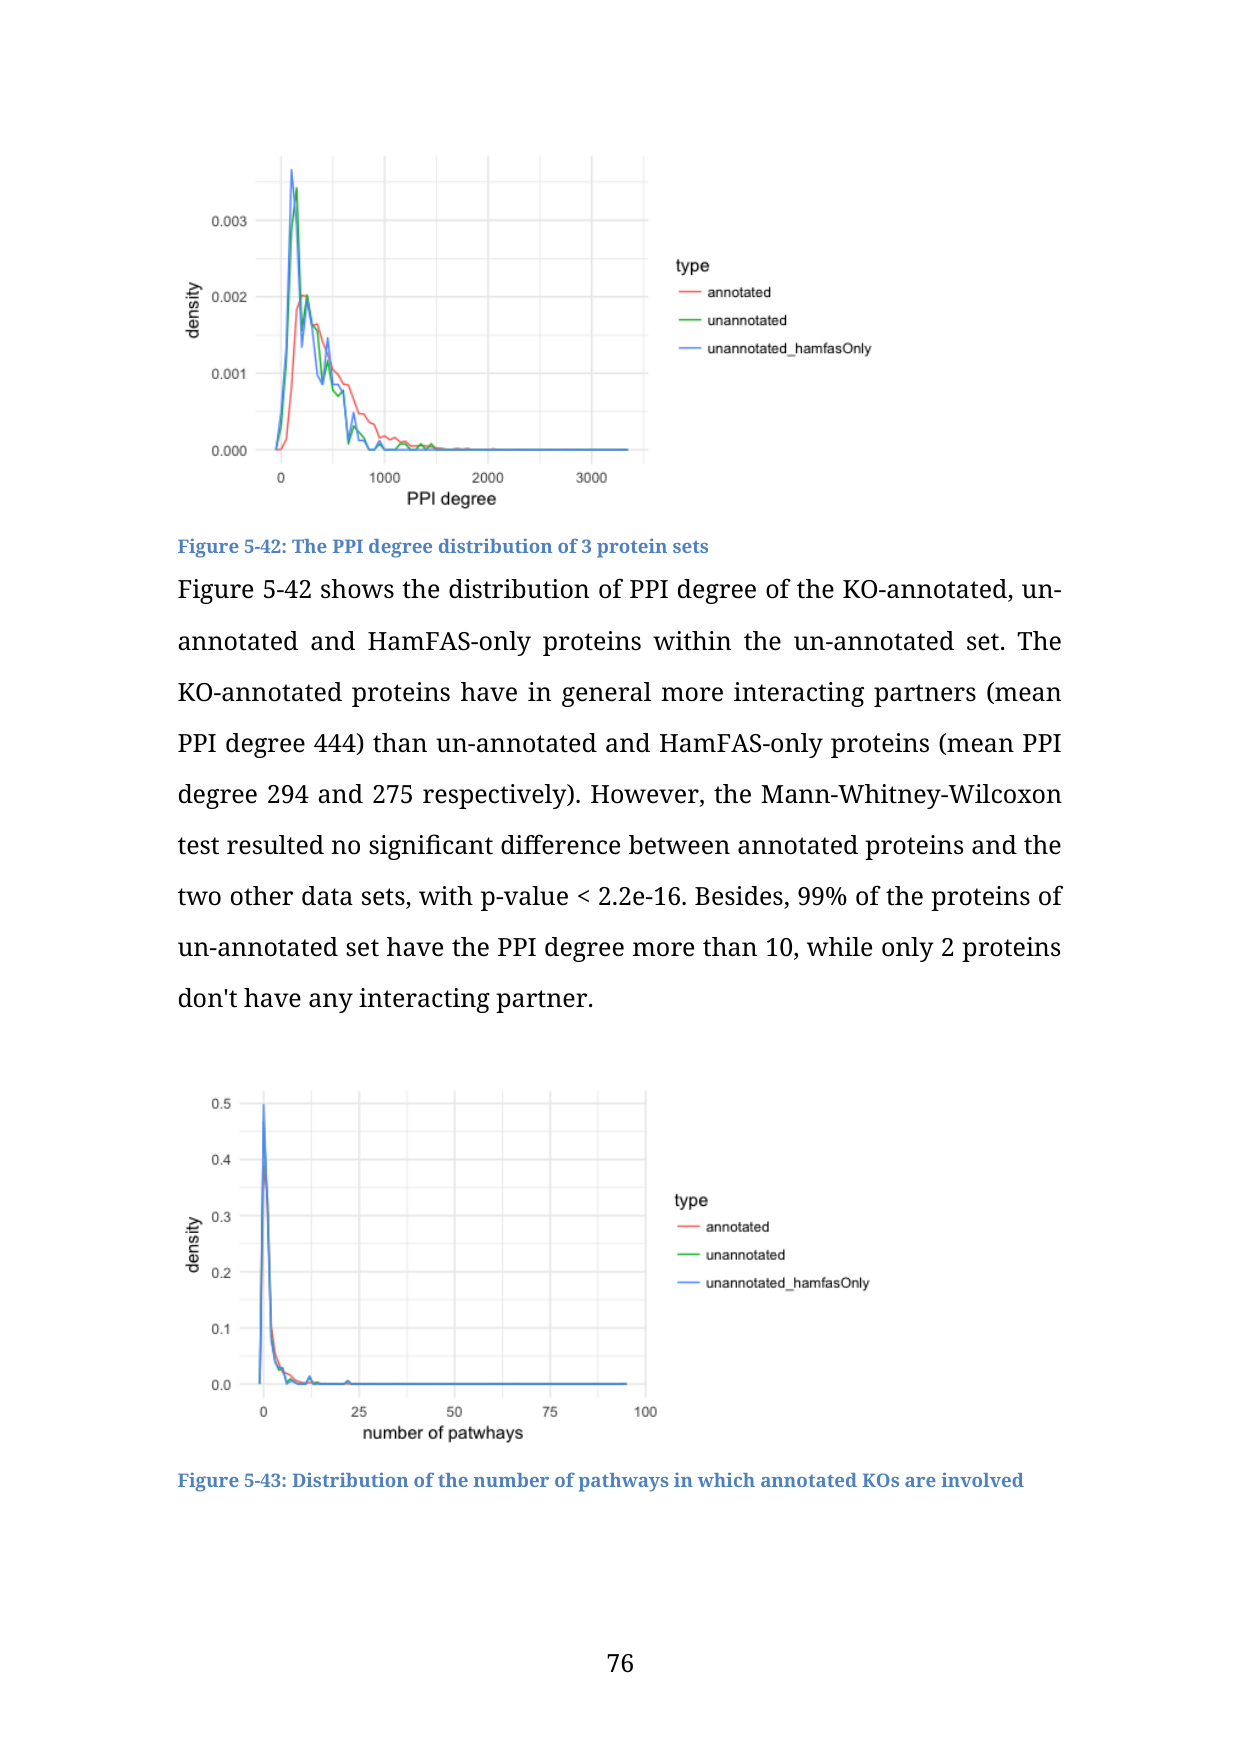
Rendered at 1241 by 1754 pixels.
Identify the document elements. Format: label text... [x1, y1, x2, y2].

picture [177, 1082, 888, 1451]
picture [177, 147, 890, 517]
